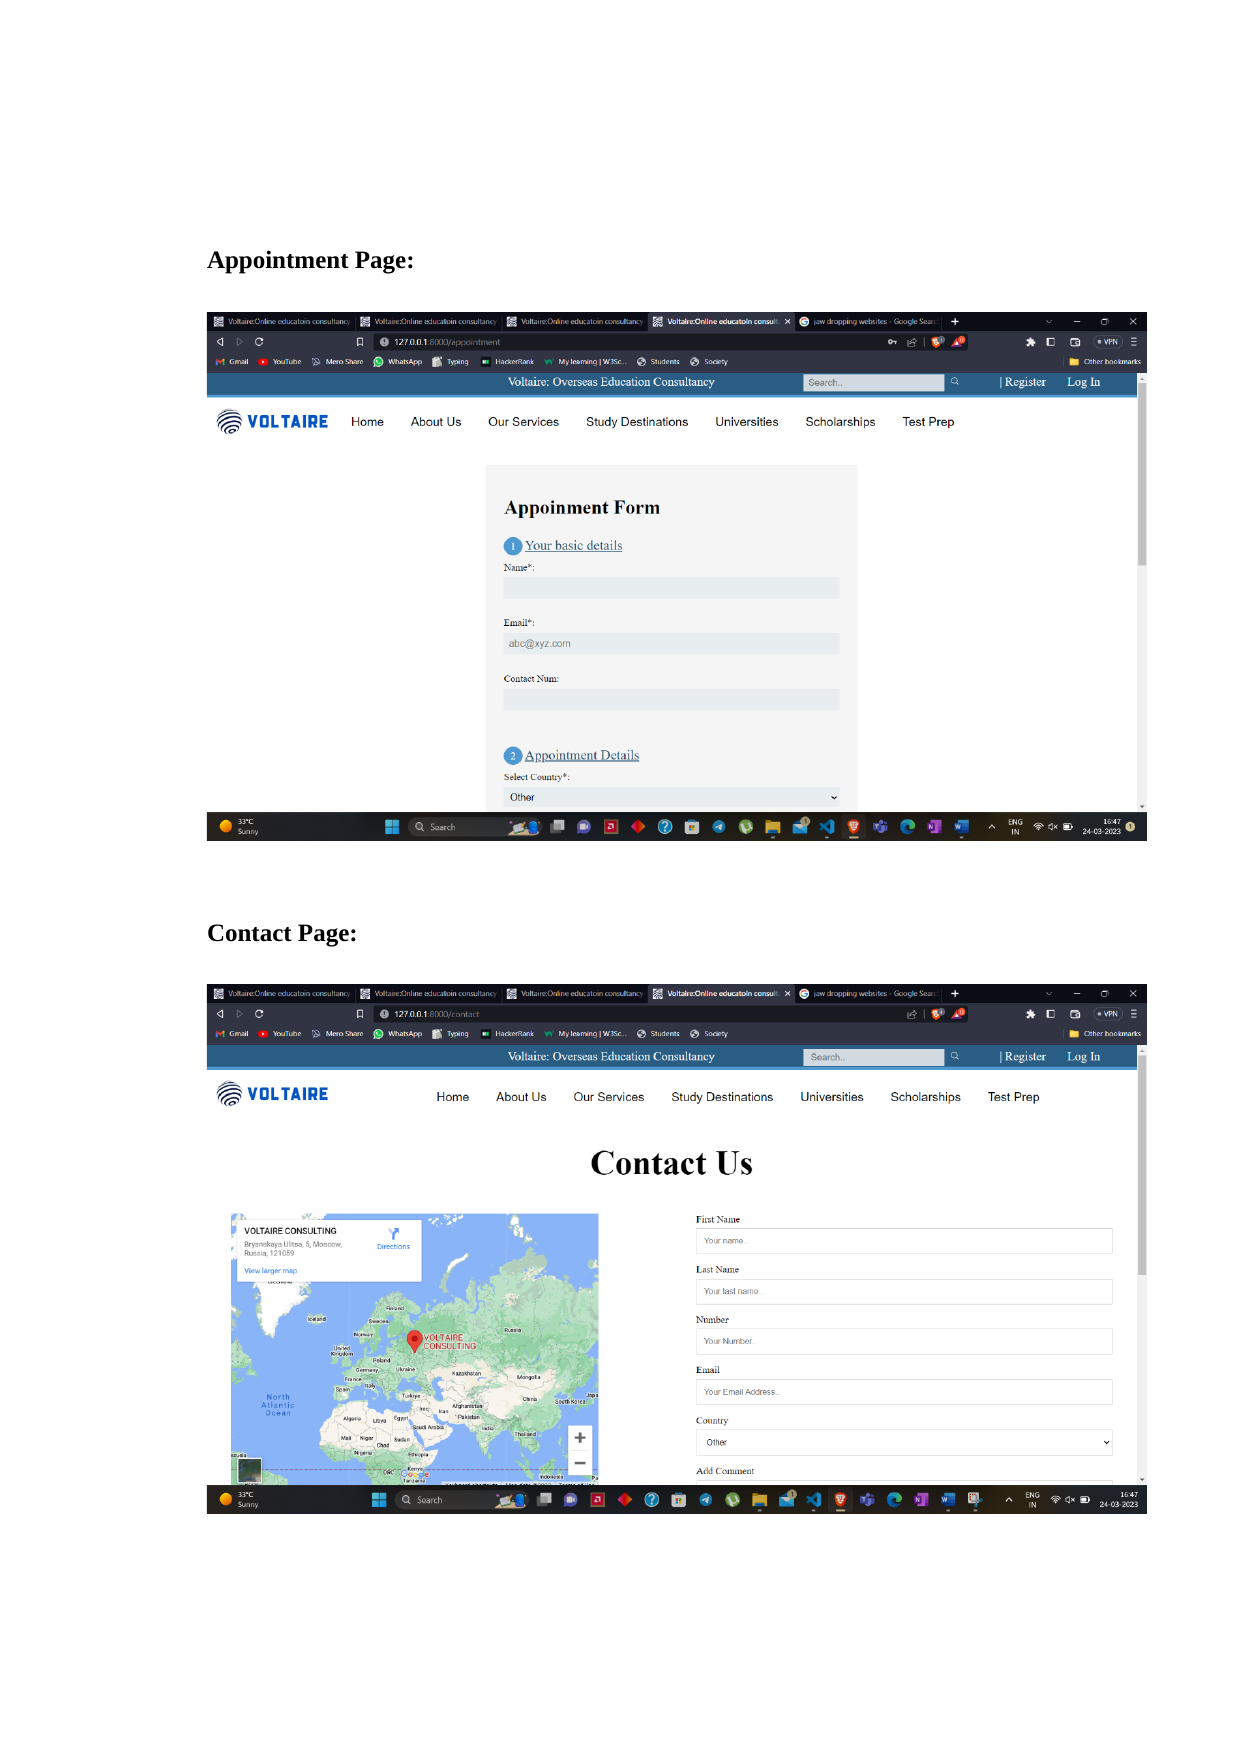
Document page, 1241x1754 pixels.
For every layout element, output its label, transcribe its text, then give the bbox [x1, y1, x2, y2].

text Appointment Page: [207, 245, 1122, 274]
text Contact Page: [207, 918, 1122, 946]
picture [206, 984, 1147, 1514]
picture [206, 312, 1147, 841]
